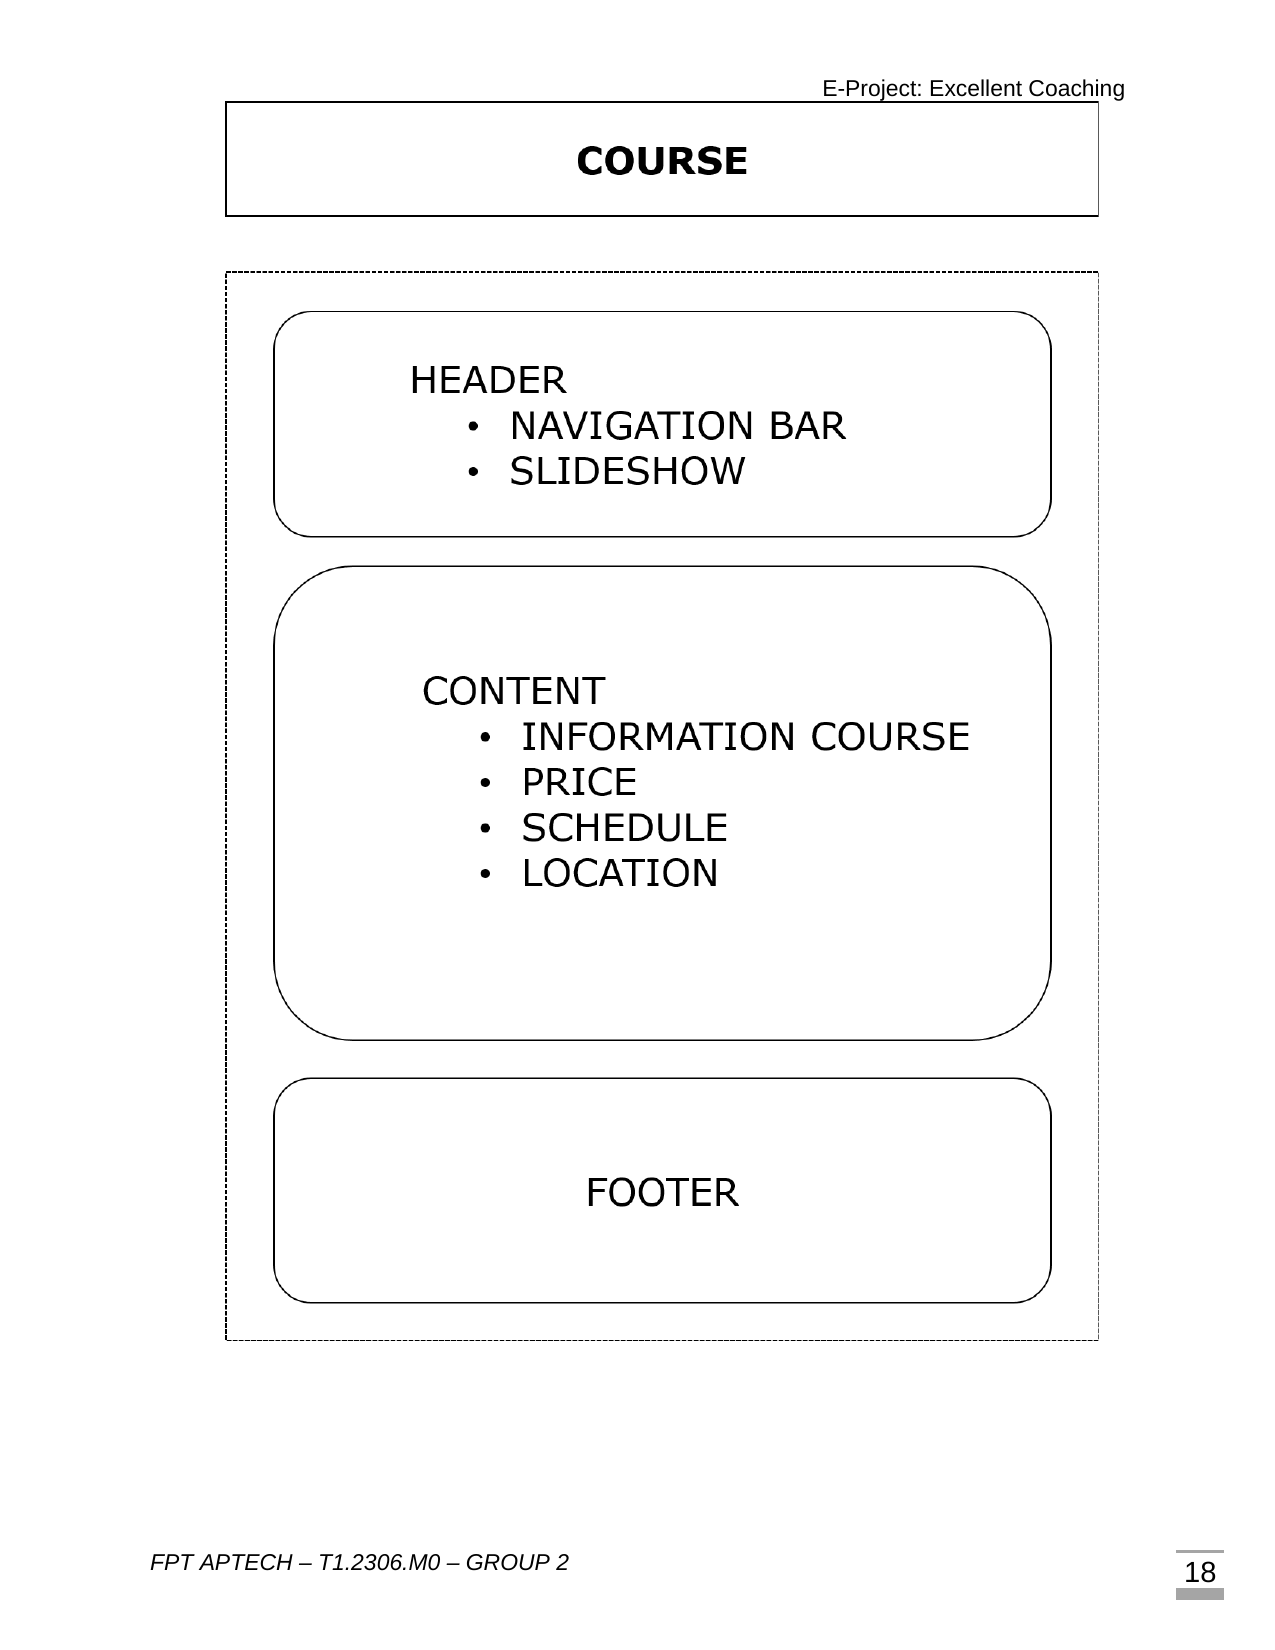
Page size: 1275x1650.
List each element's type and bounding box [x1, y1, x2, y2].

picture [225, 101, 1099, 1341]
